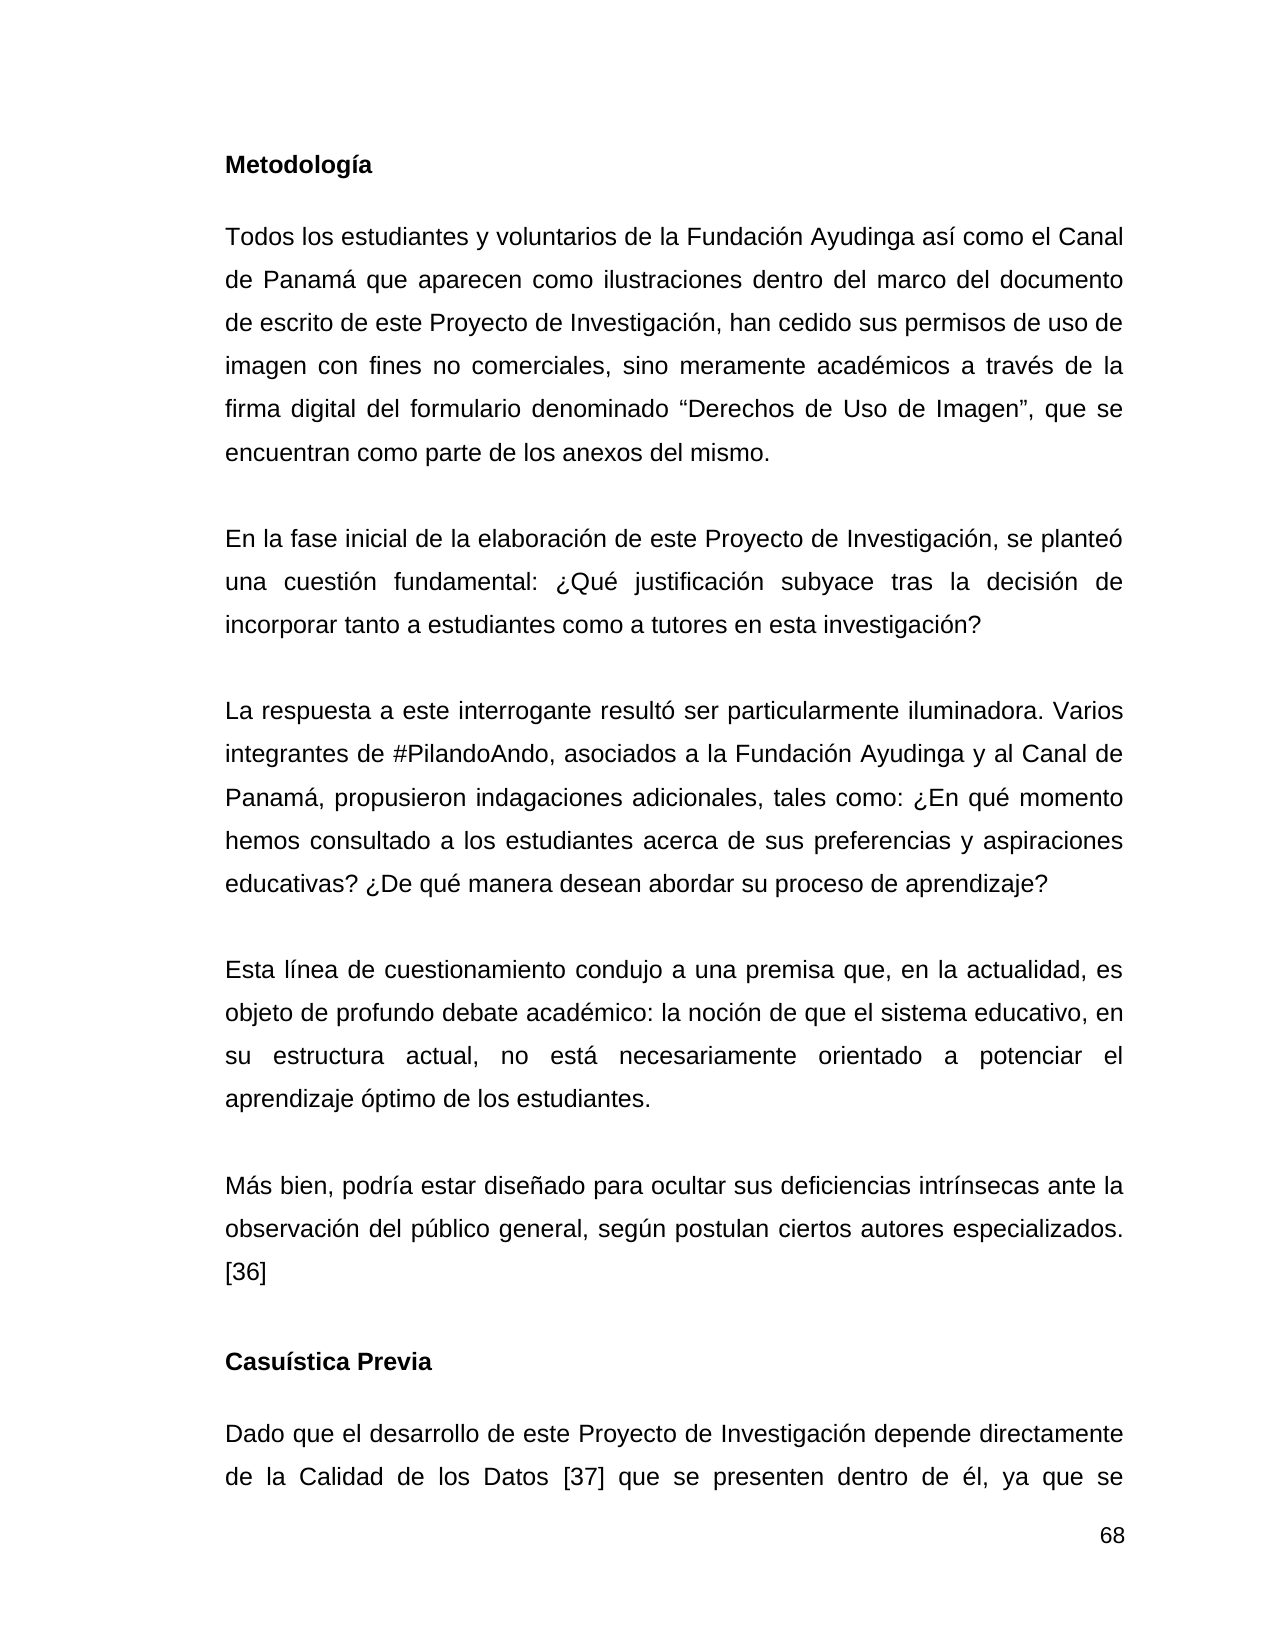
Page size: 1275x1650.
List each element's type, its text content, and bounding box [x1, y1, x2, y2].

subtitle Casuística Previa [225, 1347, 1125, 1376]
text Esta línea de cuestionamiento condujo a una premisa que, en la actualidad, es objeto de profundo debate académico: la noción de que el sistema educativo, en su estructura actual, no está necesariamente orientado a potenciar el aprendizaje óptimo de los estudiantes. [225, 955, 1125, 1113]
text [225, 1419, 1125, 1491]
text La respuesta a este interrogante resultó ser particularmente iluminadora. Varios integrantes de #PilandoAndo, asociados a la Fundación Ayudinga y al Canal de Panamá, propusieron indagaciones adicionales, tales como: ¿En qué momento hemos consultado a los estudiantes acerca de sus preferencias y aspiraciones educativas? ¿De qué manera desean abordar su proceso de aprendizaje? [225, 696, 1125, 897]
text Todos los estudiantes y voluntarios de la Fundación Ayudinga así como el Canal de Panamá que aparecen como ilustraciones dentro del marco del documento de escrito de este Proyecto de Investigación, han cedido sus permisos de uso de imagen con fines no comerciales, sino meramente académicos a través de la firma digital del formulario denominado “Derechos de Uso de Imagen”, que se encuentran como parte de los anexos del mismo. [225, 222, 1125, 466]
text En la fase inicial de la elaboración de este Proyecto de Investigación, se planteó una cuestión fundamental: ¿Qué justificación subyace tras la decisión de incorporar tanto a estudiantes como a tutores en esta investigación? [225, 524, 1125, 639]
text Más bien, podría estar diseñado para ocultar sus deficiencias intrínsecas ante la observación del público general, según postulan ciertos autores especializados. [225, 1171, 1125, 1286]
subtitle Metodología [225, 150, 1125, 179]
